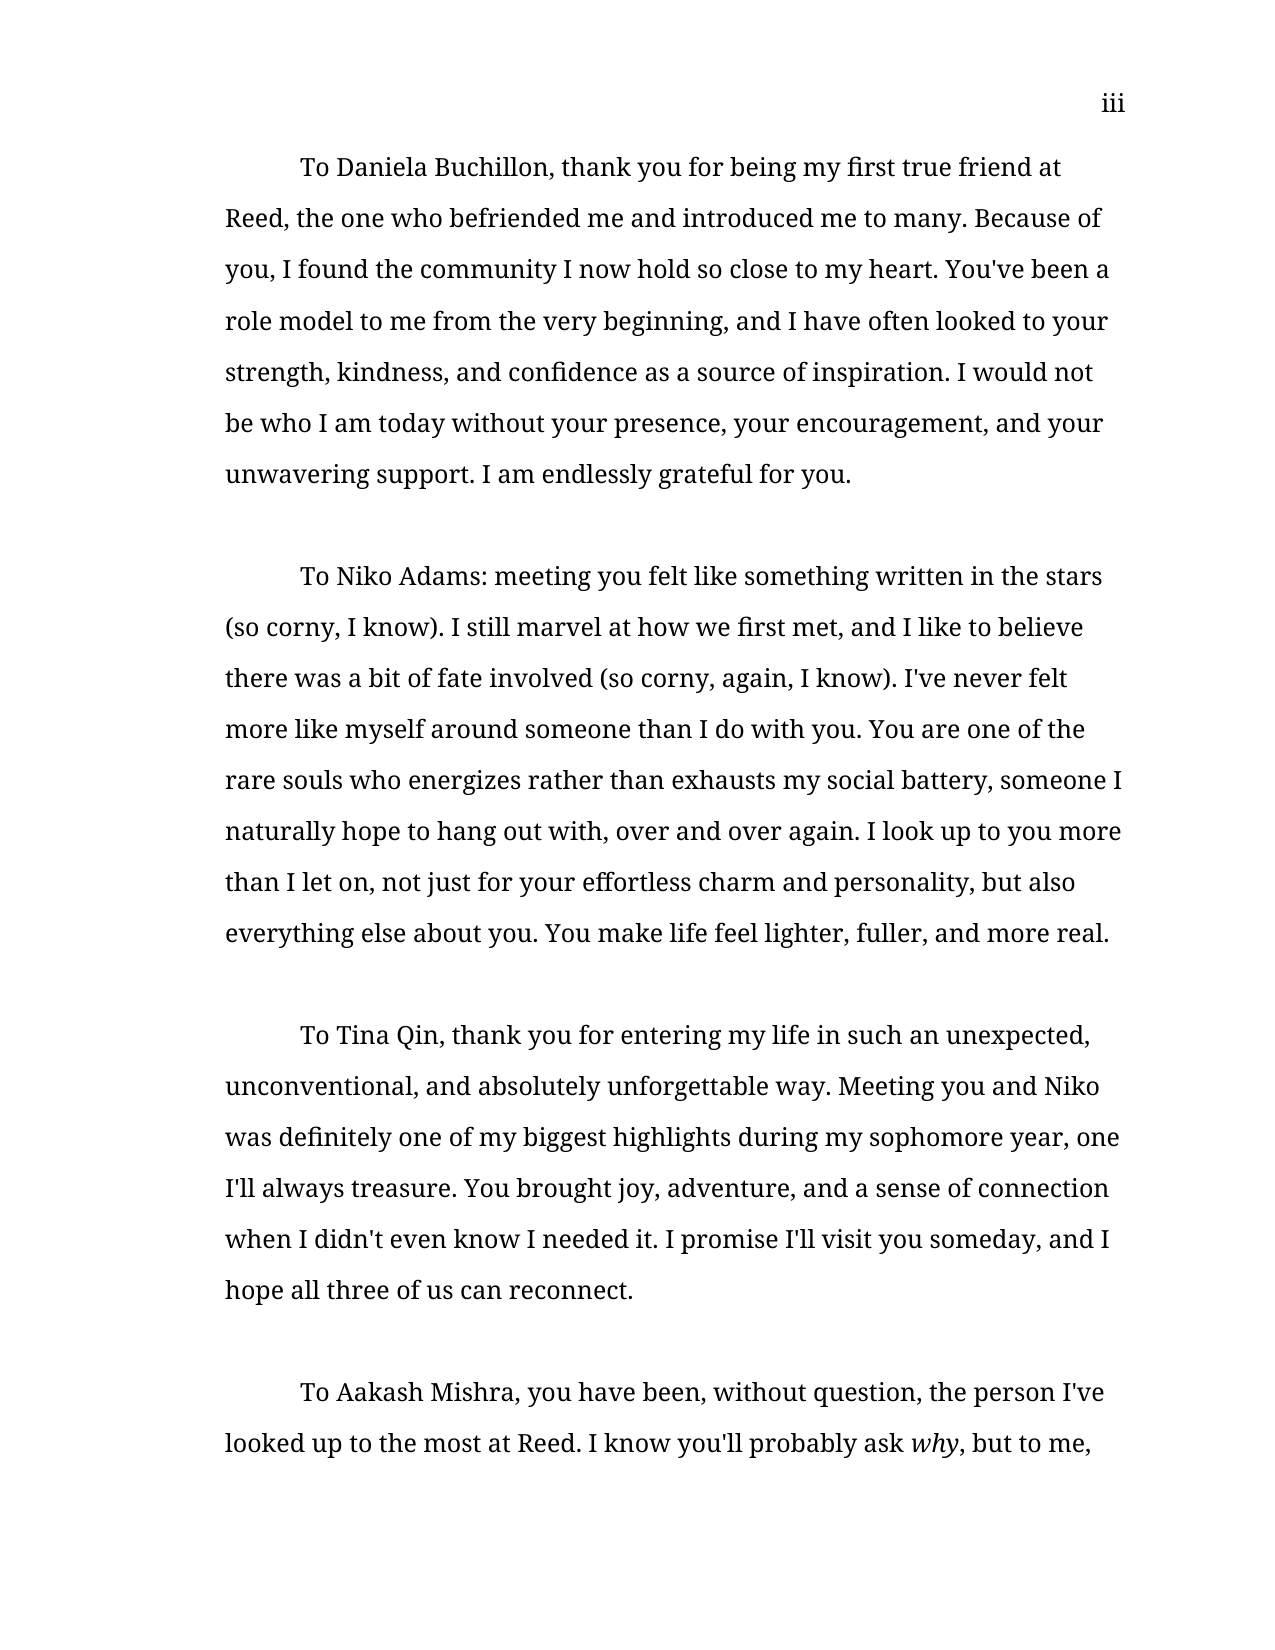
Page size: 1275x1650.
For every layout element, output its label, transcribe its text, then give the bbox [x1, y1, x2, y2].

text To Daniela Buchillon, thank you for being my first true friend at Reed, the one who befriended me and introduced me to many. Because of you, I found the community I now hold so close to my heart. You've been a role model to me from the very beginning, and I have often looked to your strength, kindness, and confidence as a source of inspiration. I would not be who I am today without your presence, your encouragement, and your unwavering support. I am endlessly grateful for you. [225, 150, 1125, 490]
text To Tina Qin, thank you for entering my life in such an unexpected, unconventional, and absolutely unforgettable way. Meeting you and Niko was definitely one of my biggest highlights during my sophomore year, one I'll always treasure. You brought joy, adventure, and a sense of connection when I didn't even know I needed it. I promise I'll visit you someday, and I hope all three of us can reconnect. [225, 1018, 1125, 1307]
text To Niko Adams: meeting you felt like something written in the stars (so corny, I know). I still marvel at how we first met, and I like to believe there was a bit of fate involved (so corny, again, I know). I've never felt more like myself around someone than I do with you. You are one of the rare souls who energizes rather than exhausts my social battery, someone I naturally hope to hang out with, over and over again. I look up to you more than I let on, not just for your effortless charm and personality, but also everything else about you. You make life feel lighter, fuller, and more real. [225, 558, 1125, 950]
